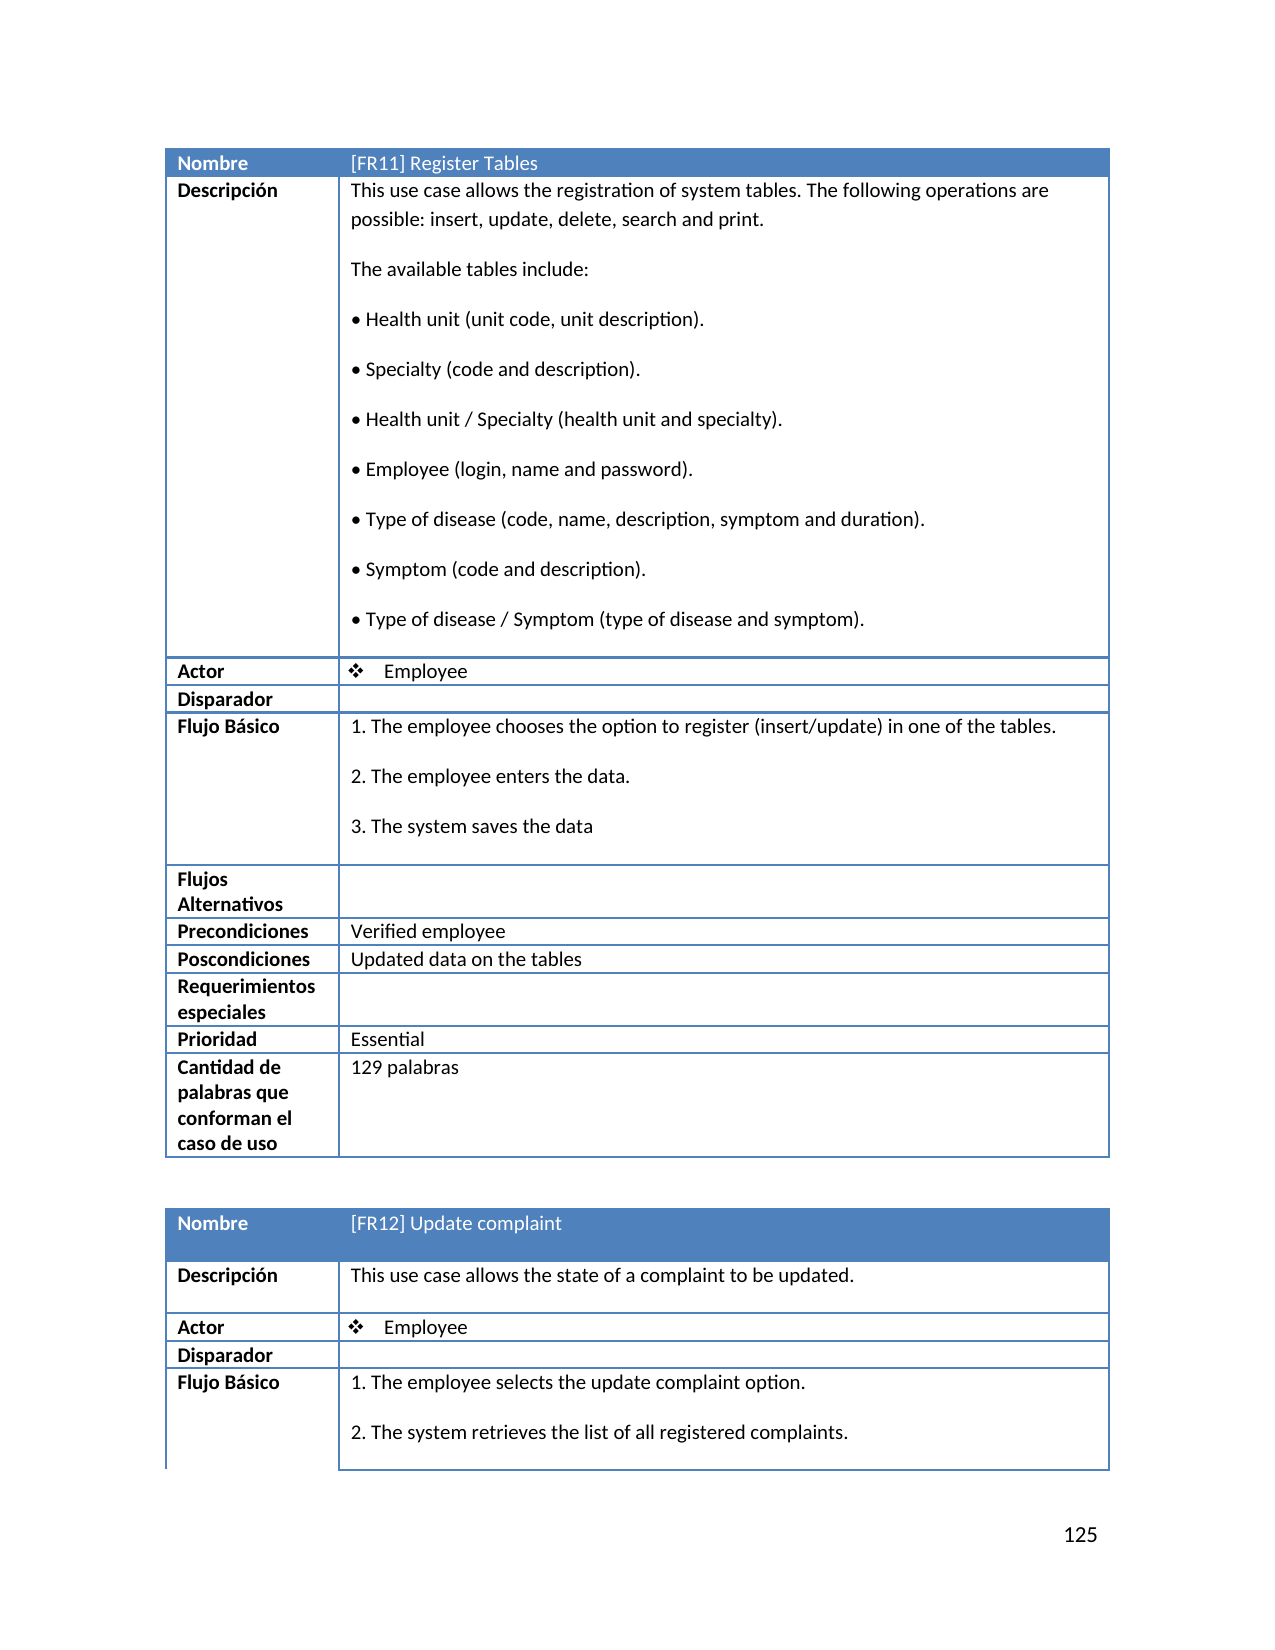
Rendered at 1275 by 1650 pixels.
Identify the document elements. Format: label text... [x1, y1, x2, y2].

table_cell Flujo Básico [167, 1369, 338, 1469]
table_cell Cantidad de palabras que conforman el caso de uso [167, 1054, 338, 1156]
table_cell 129 palabras [340, 1054, 1108, 1156]
table_cell Employee [340, 1314, 1108, 1340]
table_cell Actor [167, 659, 338, 684]
table_cell [340, 866, 1108, 917]
table_cell Precondiciones [167, 919, 338, 944]
table_cell Descripción [167, 177, 338, 656]
table_cell [340, 686, 1108, 711]
table_cell [340, 974, 1108, 1024]
table_cell Flujo Básico [167, 714, 338, 864]
table_header Nombre [167, 150, 338, 175]
table_cell Employee [340, 659, 1108, 684]
table_cell Descripción [167, 1262, 338, 1312]
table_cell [340, 1369, 1108, 1469]
table_cell [340, 1342, 1108, 1367]
table_cell Requerimientos especiales [167, 974, 338, 1024]
table_header [FR11] Register Tables [340, 150, 1108, 175]
table_header [FR12] Update complaint [340, 1210, 1108, 1260]
table_cell Flujos Alternativos [167, 866, 338, 917]
table_cell Actor [167, 1314, 338, 1340]
table_cell This use case allows the state of a complaint to be updated. [340, 1262, 1108, 1312]
table_cell Updated data on the tables [340, 946, 1108, 972]
table_cell Disparador [167, 686, 338, 711]
table_cell 1. The employee chooses the option to register (insert/update) in one of the tables. 2. The employee enters the data. 3. The system saves the data [340, 714, 1108, 864]
table_header Nombre [167, 1210, 338, 1260]
table_cell This use case allows the registration of system tables. The following operations are possible: insert, update, delete, search and print. The available tables include: • Health unit (unit code, unit description). • Specialty (code and description). • Health unit / Specialty (health unit and specialty). • Employee (login, name and password). • Type of disease (code, name, description, symptom and duration). • Symptom (code and description). • Type of disease / Symptom (type of disease and symptom). [340, 177, 1108, 656]
table_cell Poscondiciones [167, 946, 338, 972]
table_cell Essential [340, 1027, 1108, 1052]
table_cell Verified employee [340, 919, 1108, 944]
table_cell Disparador [167, 1342, 338, 1367]
table_cell Prioridad [167, 1027, 338, 1052]
